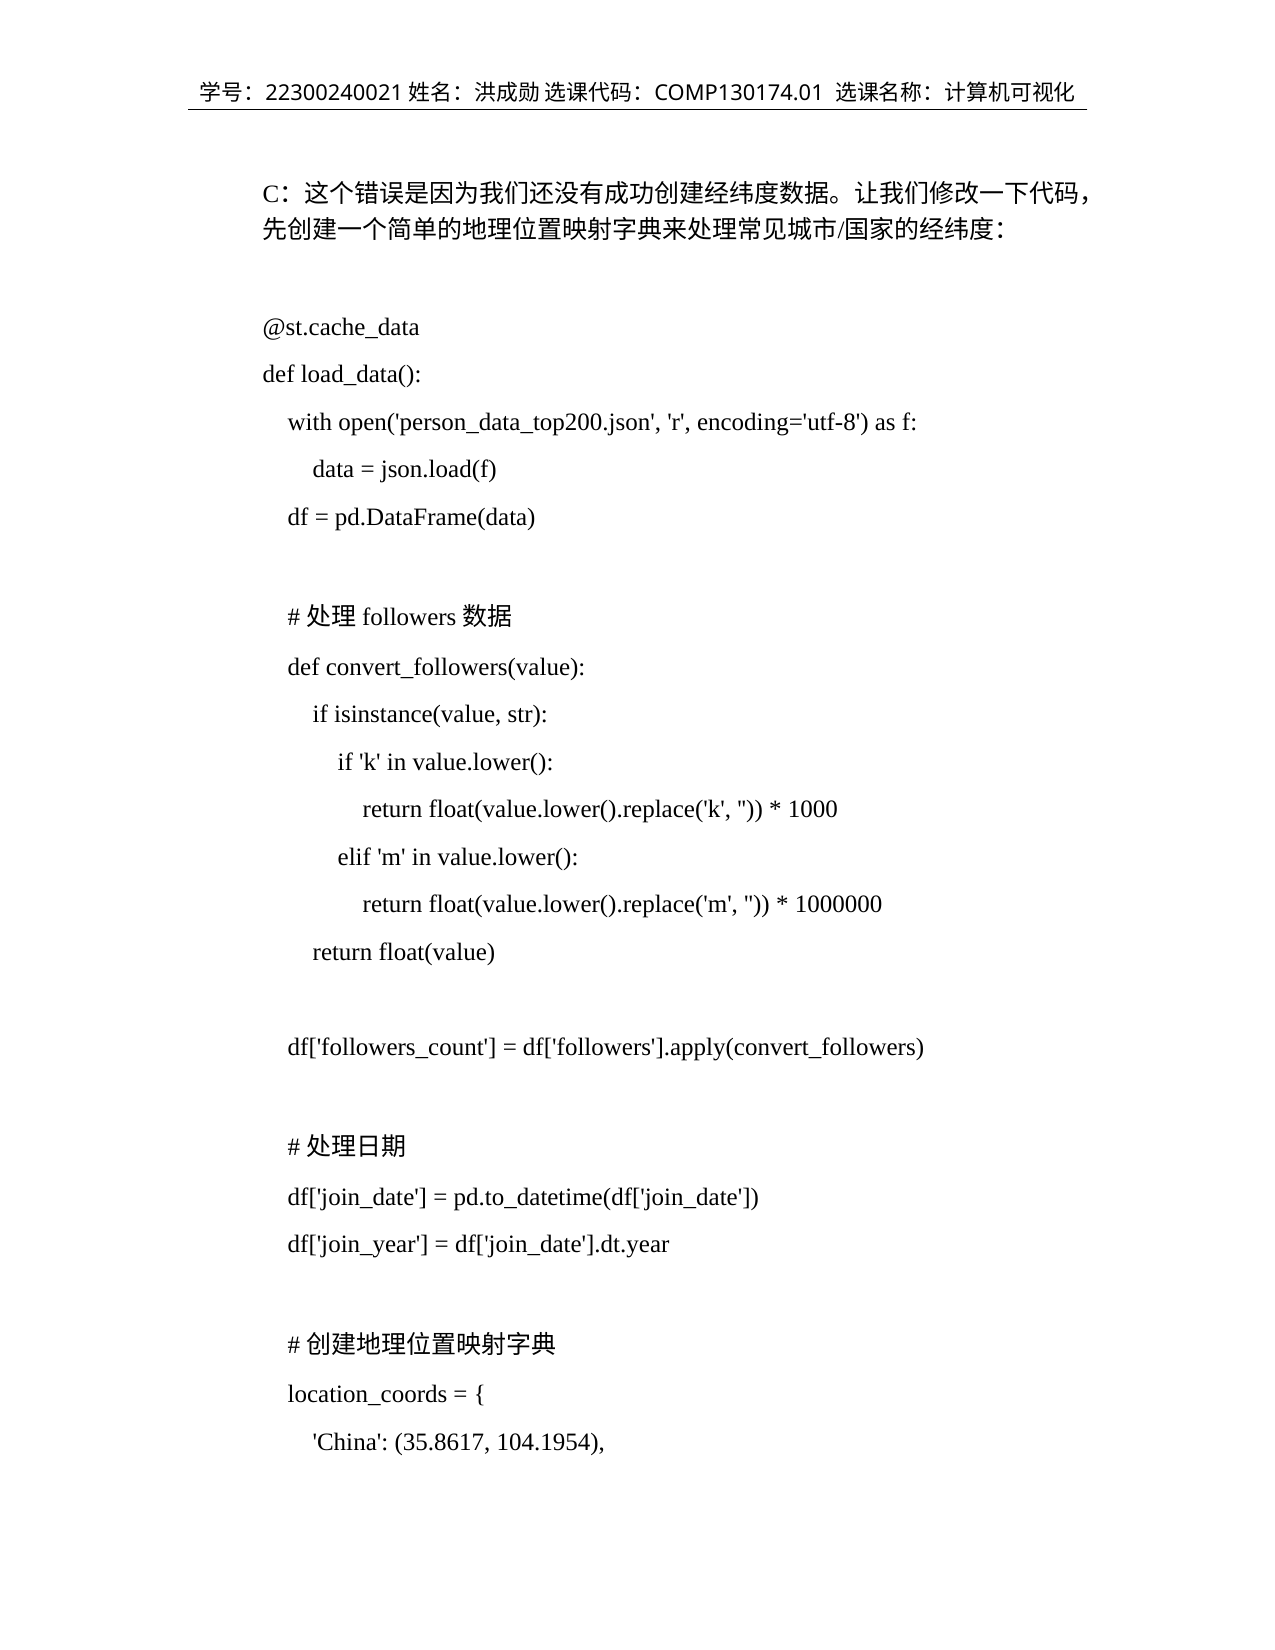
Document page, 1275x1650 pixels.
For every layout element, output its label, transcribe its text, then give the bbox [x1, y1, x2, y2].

text if isinstance(value, str): [262, 699, 1087, 728]
text data = json.load(f) [262, 454, 1087, 483]
text 'China': (35.8617, 104.1954), [262, 1427, 1087, 1456]
text def convert_followers(value): [262, 652, 1087, 681]
text if 'k' in value.lower(): [262, 747, 1087, 776]
text # 处理 followers 数据 [262, 597, 1087, 633]
text with open('person_data_top200.json', 'r', encoding='utf-8') as f: [262, 407, 1087, 436]
text return float(value.lower().replace('m', '')) * 1000000 [262, 889, 1087, 918]
text # 创建地理位置映射字典 [262, 1324, 1087, 1361]
text df['followers_count'] = df['followers'].apply(convert_followers) [262, 1032, 1087, 1061]
text def load_data(): [262, 359, 1087, 388]
text df['join_year'] = df['join_date'].dt.year [262, 1229, 1087, 1258]
text elif 'm' in value.lower(): [262, 842, 1087, 871]
text location_coords = { [262, 1379, 1087, 1408]
text # 处理日期 [262, 1127, 1087, 1163]
text df['join_date'] = pd.to_datetime(df['join_date']) [262, 1182, 1087, 1211]
text C：这个错误是因为我们还没有成功创建经纬度数据。让我们修改一下代码，先创建一个简单的地理位置映射字典来处理常见城市/国家的经纬度： [262, 173, 1087, 246]
text @st.cache_data [262, 312, 1087, 341]
text return float(value.lower().replace('k', '')) * 1000 [262, 794, 1087, 823]
text return float(value) [262, 937, 1087, 966]
text df = pd.DataFrame(data) [262, 502, 1087, 531]
